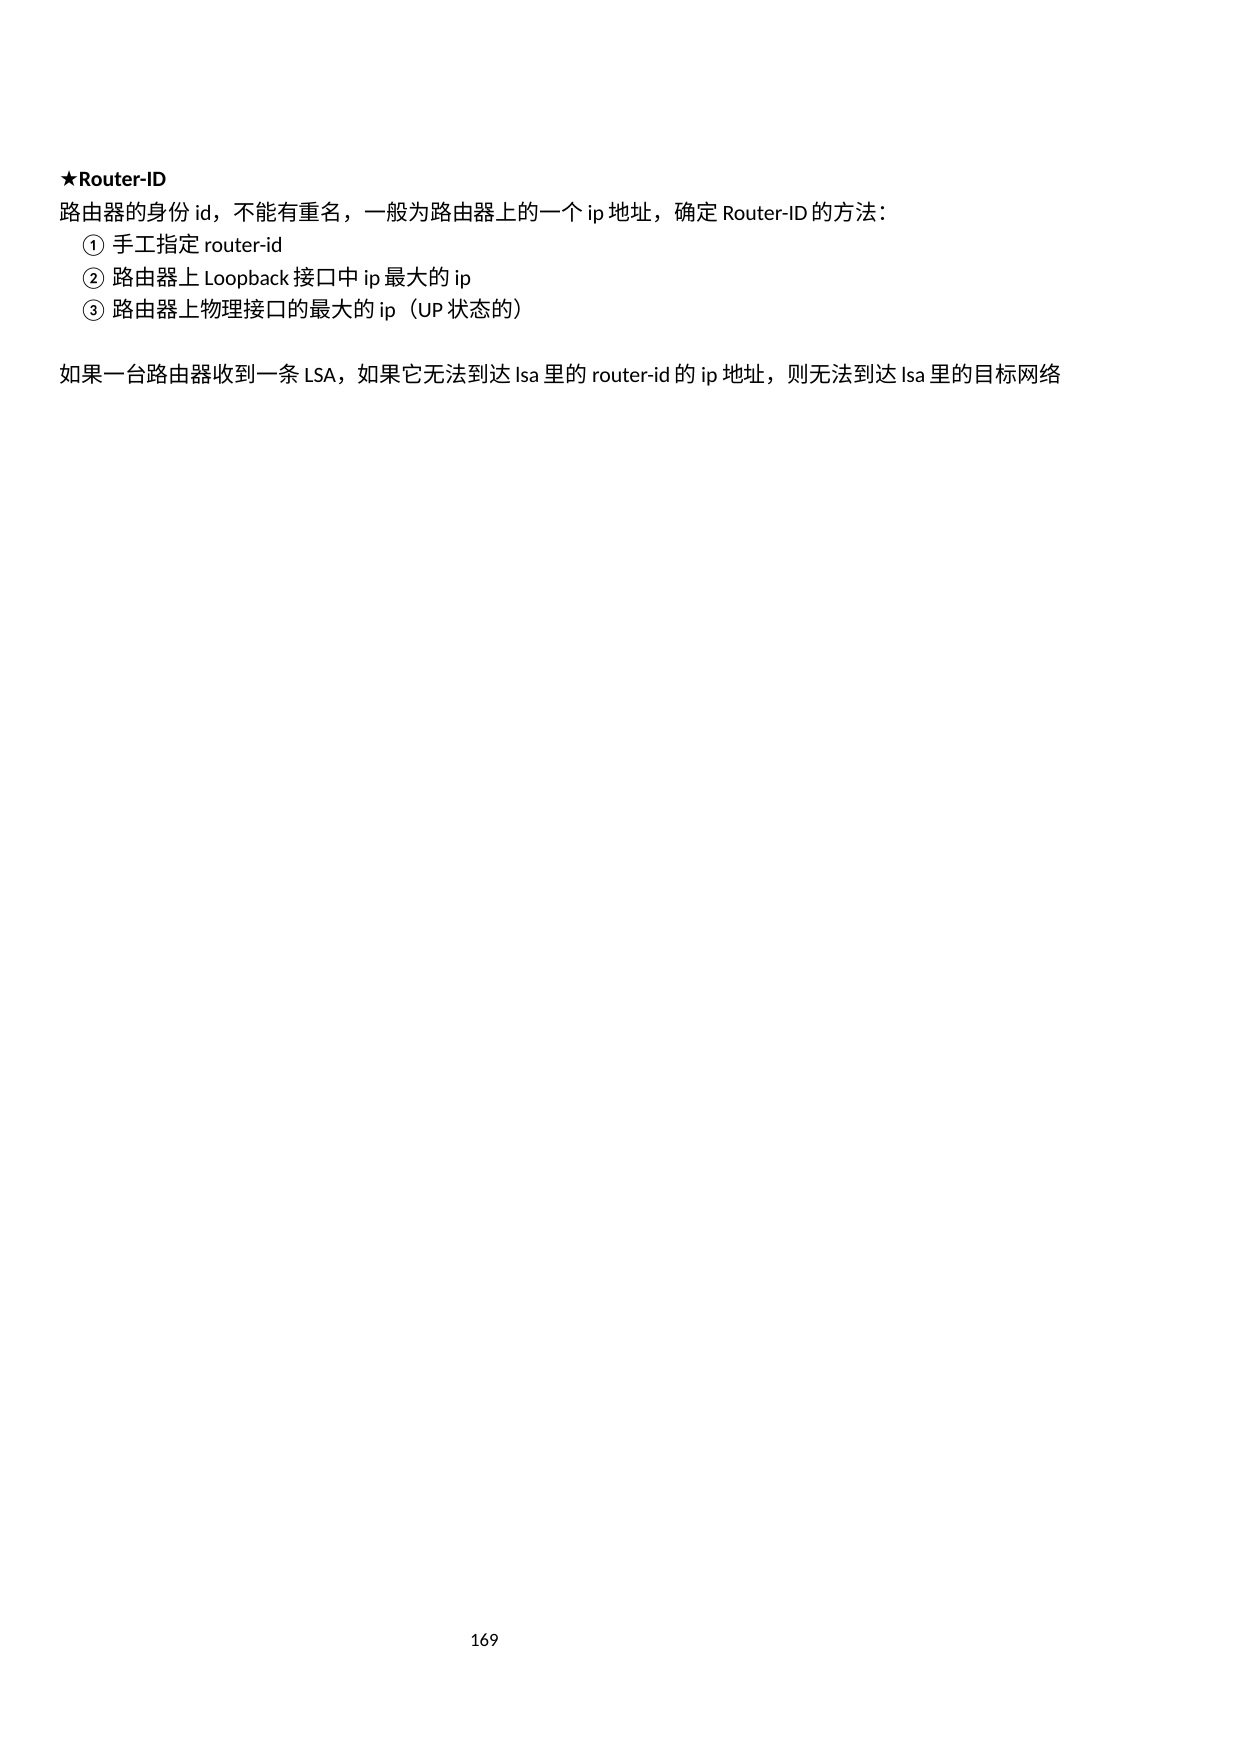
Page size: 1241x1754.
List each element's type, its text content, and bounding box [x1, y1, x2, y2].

text 路由器的身份id，不能有重名，一般为路由器上的一个ip地址，确定Router-ID的方法： [59, 194, 1181, 227]
text ①手工指定router-id [59, 227, 1181, 259]
text ★Router-ID [59, 162, 1181, 194]
text ③路由器上物理接口的最大的ip（UP状态的） [59, 292, 1181, 324]
text ②路由器上Loopback接口中ip最大的ip [59, 259, 1181, 292]
text 如果一台路由器收到一条LSA，如果它无法到达lsa里的router-id的ip地址，则无法到达lsa里的目标网络 [59, 357, 1181, 389]
